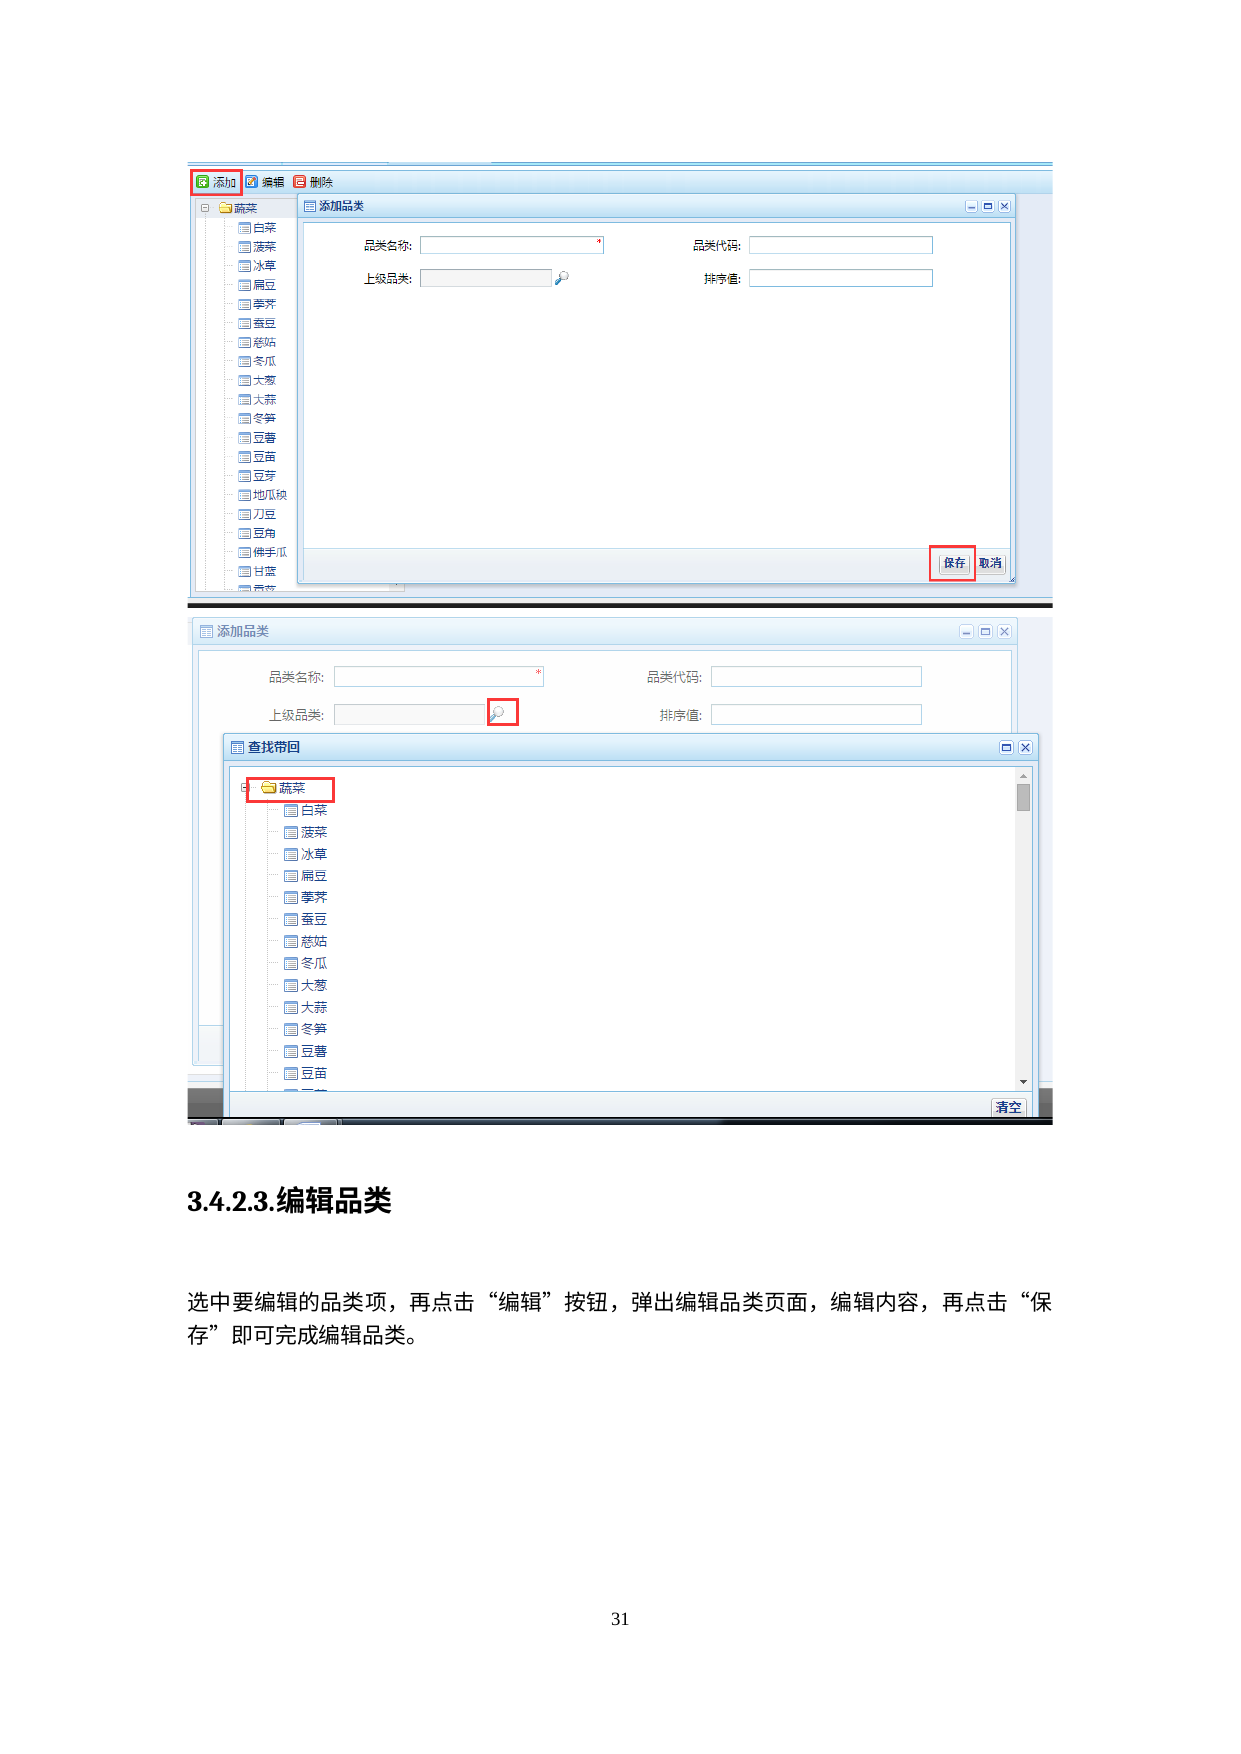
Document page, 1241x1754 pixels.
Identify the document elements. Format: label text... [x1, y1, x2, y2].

text 选中要编辑的品类项，再点击“编辑”按钮，弹出编辑品类页面，编辑内容，再点击“保存”即可完成编辑品类。 [187, 1285, 1053, 1350]
picture [187, 617, 1053, 1125]
subtitle 编辑品类 [187, 1166, 1053, 1231]
picture [187, 162, 1053, 608]
